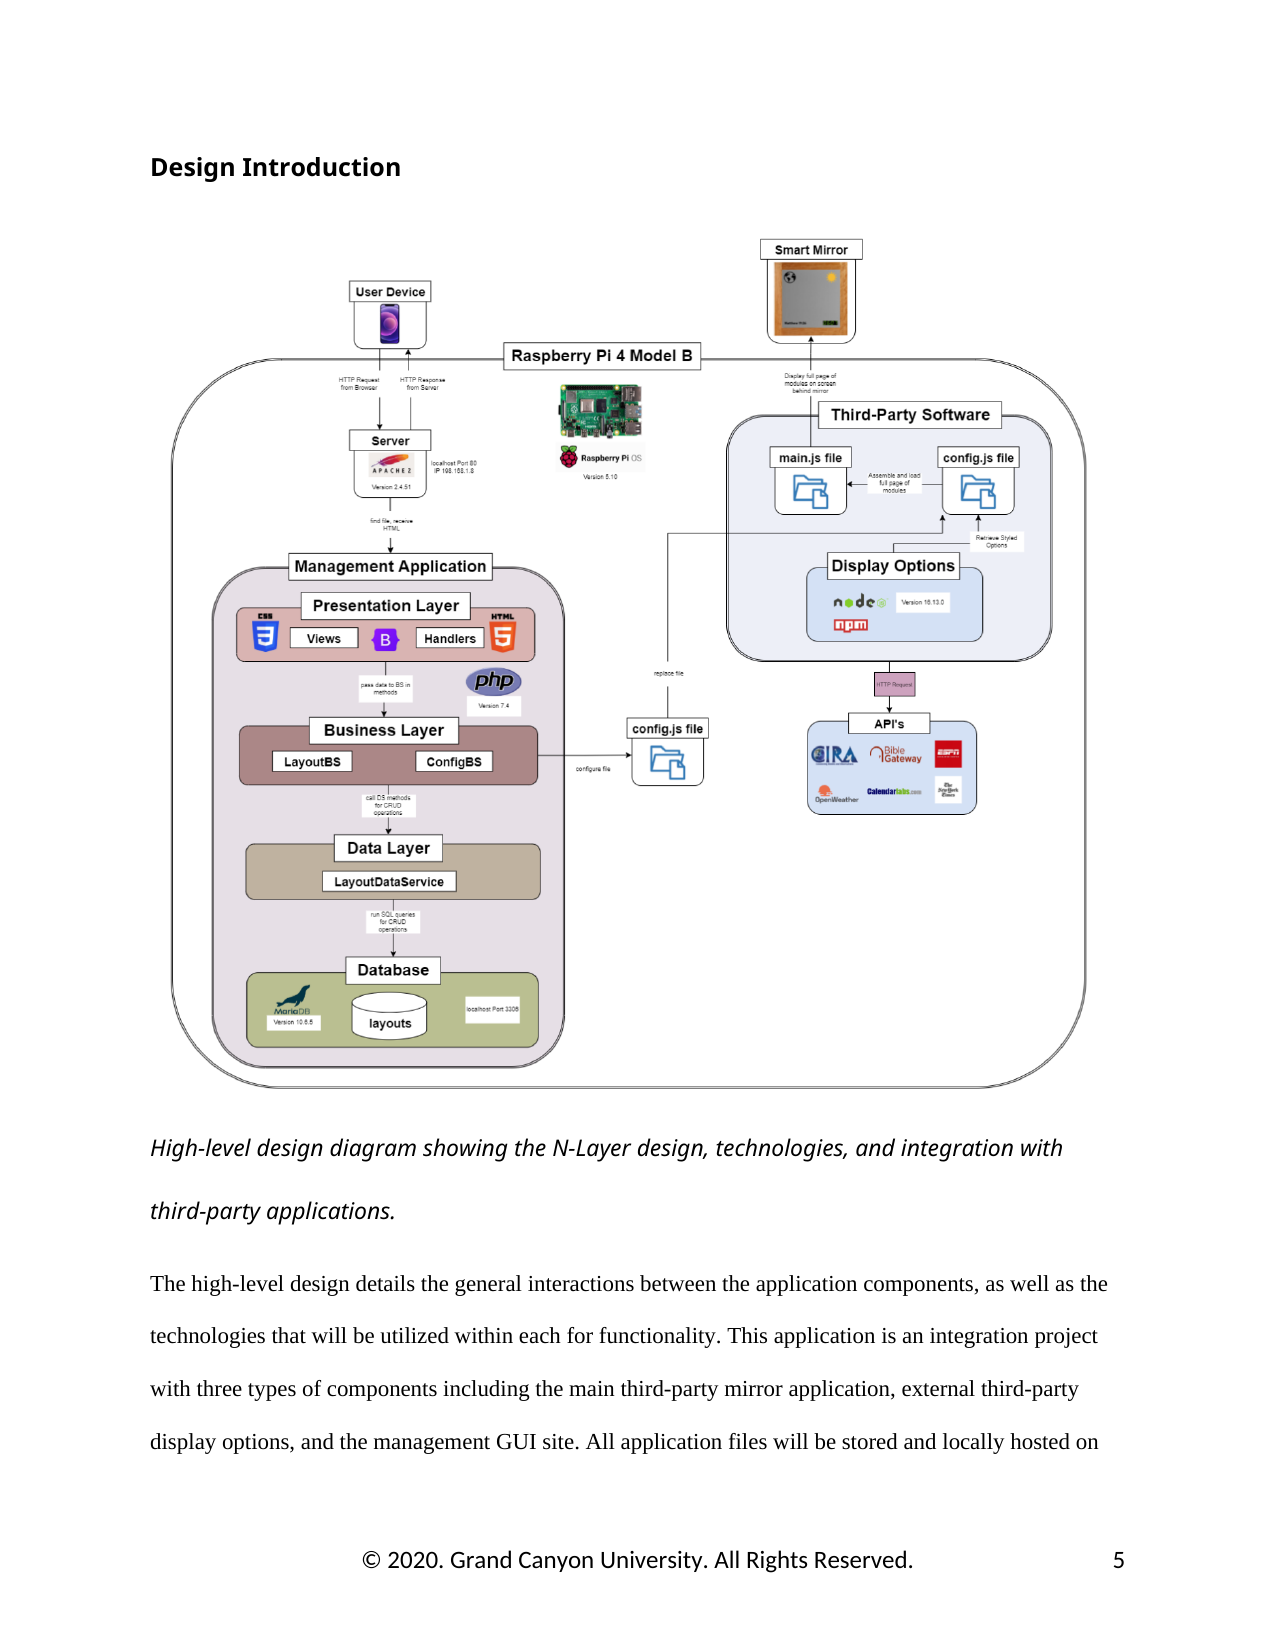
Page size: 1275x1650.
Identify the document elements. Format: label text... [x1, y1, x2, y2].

title Design Introduction [150, 150, 1125, 184]
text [150, 1269, 1125, 1454]
title High-level design diagram showing the N-Layer design, technologies, and integration with third-party applications. [150, 1132, 1125, 1226]
picture [150, 218, 1102, 1098]
